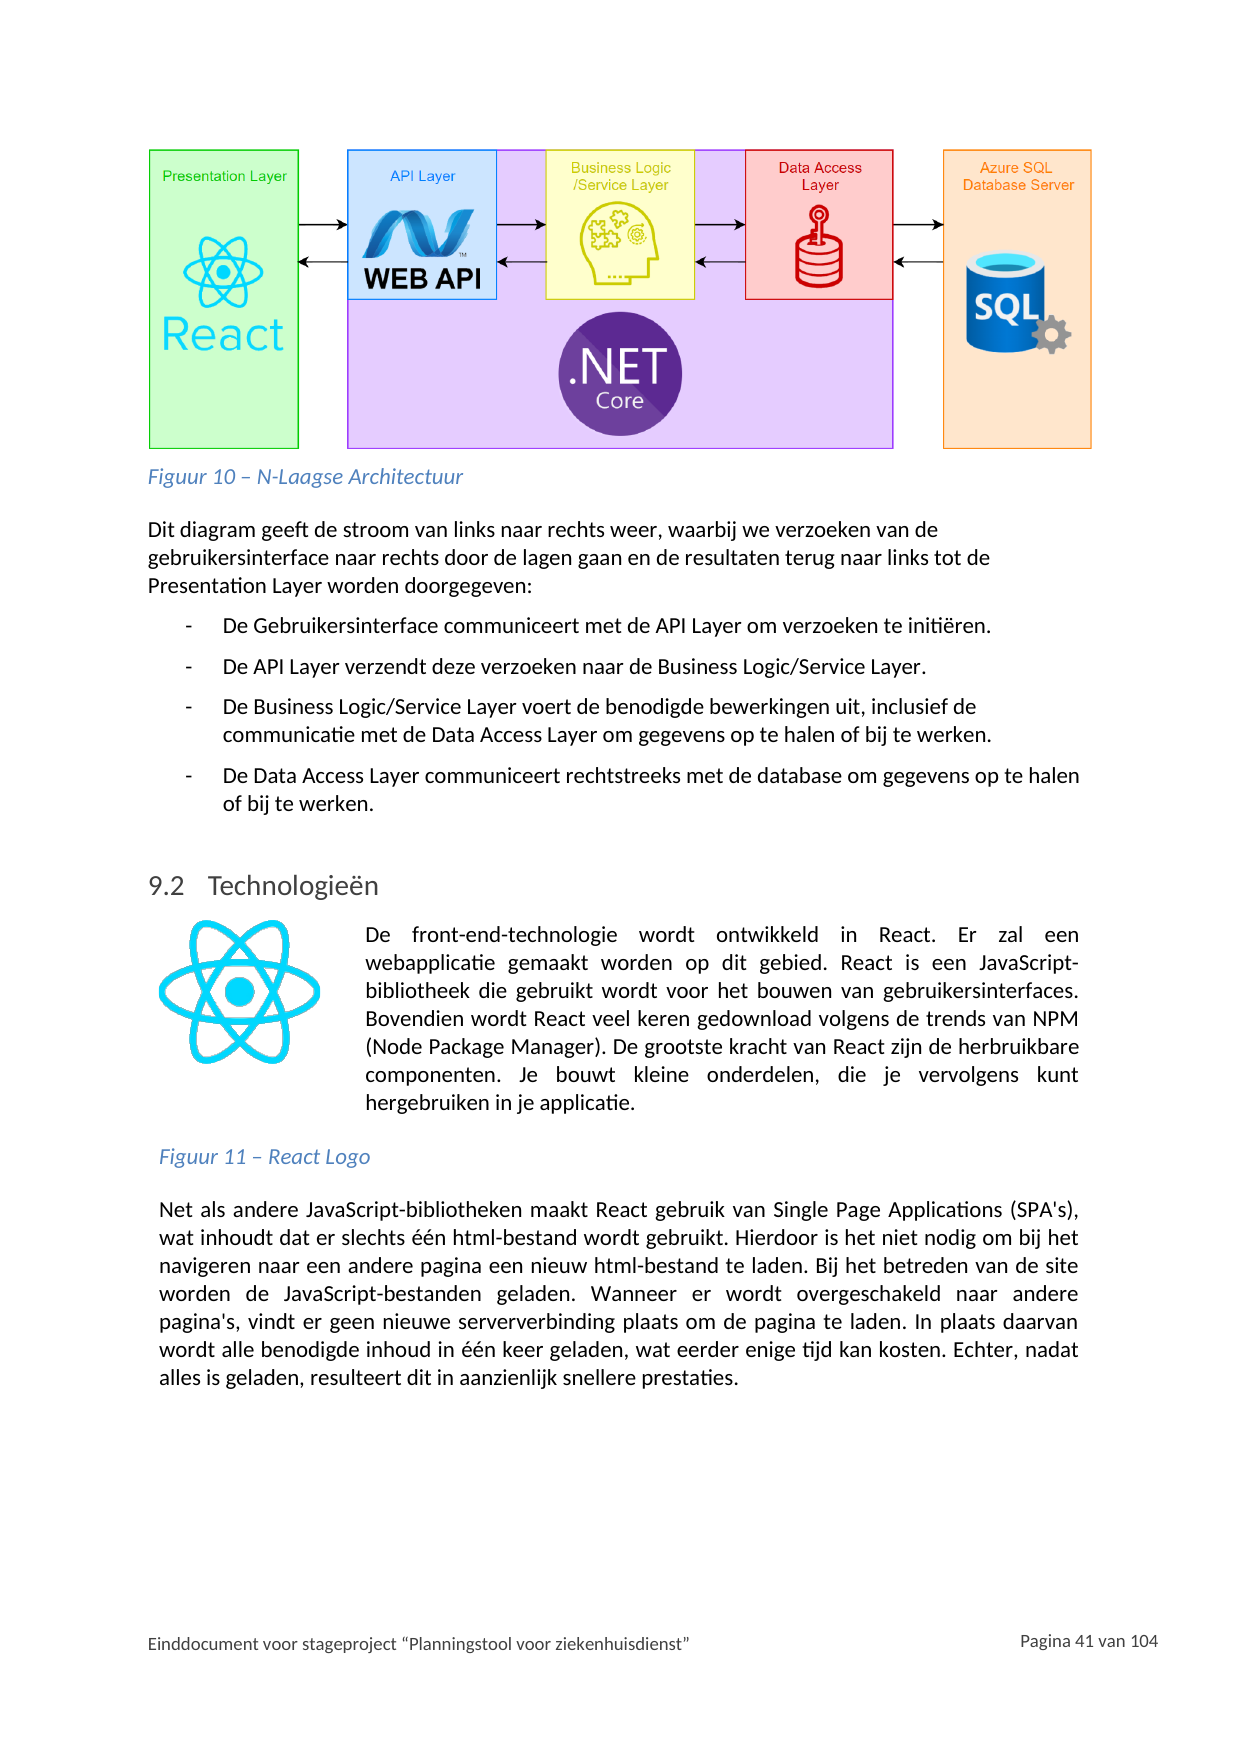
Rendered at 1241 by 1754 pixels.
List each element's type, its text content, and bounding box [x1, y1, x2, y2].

text Dit diagram geeft de stroom van links naar rechts weer, waarbij we verzoeken van de gebruikersinterface naar rechts door de lagen gaan en de resultaten terug naar links tot de Presentation Layer worden doorgegeven: [148, 515, 1093, 599]
picture [147, 147, 1093, 450]
list De Business Logic/Service Layer voert de benodigde bewerkingen uit, inclusief de communicatie met de Data Access Layer om gegevens op te halen of bij te werken. [185, 692, 1093, 748]
table_header De front-end-technologie wordt ontwikkeld in React. Er zal een webapplicatie gemaakt worden op dit gebied. React is een JavaScript-bibliotheek die gebruikt wordt voor het bouwen van gebruikersinterfaces. Bovendien wordt React veel keren gedownload volgens de trends van NPM (Node Package Manager). De grootste kracht van React zijn de herbruikbare componenten. Je bouwt kleine onderdelen, die je vervolgens kunt hergebruiken in je applicatie. [354, 920, 1092, 1142]
table_cell Figuur 11 – React Logo Net als andere JavaScript-bibliotheken maakt React gebruik van Single Page Applications (SPA's), wat inhoudt dat er slechts één html-bestand wordt gebruikt. Hierdoor is het niet nodig om bij het navigeren naar een andere pagina een nieuw html-bestand te laden. Bij het betreden van de site worden de JavaScript-bestanden geladen. Wanneer er wordt overgeschakeld naar andere pagina's, vindt er geen nieuwe serververbinding plaats om de pagina te laden. In plaats daarvan wordt alle benodigde inhoud in één keer geladen, wat eerder enige tijd kan kosten. Echter, nadat alles is geladen, resulteert dit in aanzienlijk snellere prestaties. [148, 1142, 1092, 1416]
list De Gebruikersinterface communiceert met de API Layer om verzoeken te initiëren. [185, 611, 1093, 639]
text Figuur 10 – N-Laagse Architectuur [148, 462, 1093, 490]
subtitle Technologieën [148, 867, 1093, 903]
picture [158, 920, 321, 1064]
list De API Layer verzendt deze verzoeken naar de Business Logic/Service Layer. [185, 652, 1093, 680]
table_header [148, 920, 354, 1142]
list De Data Access Layer communiceert rechtstreeks met de database om gegevens op te halen of bij te werken. [185, 761, 1093, 817]
